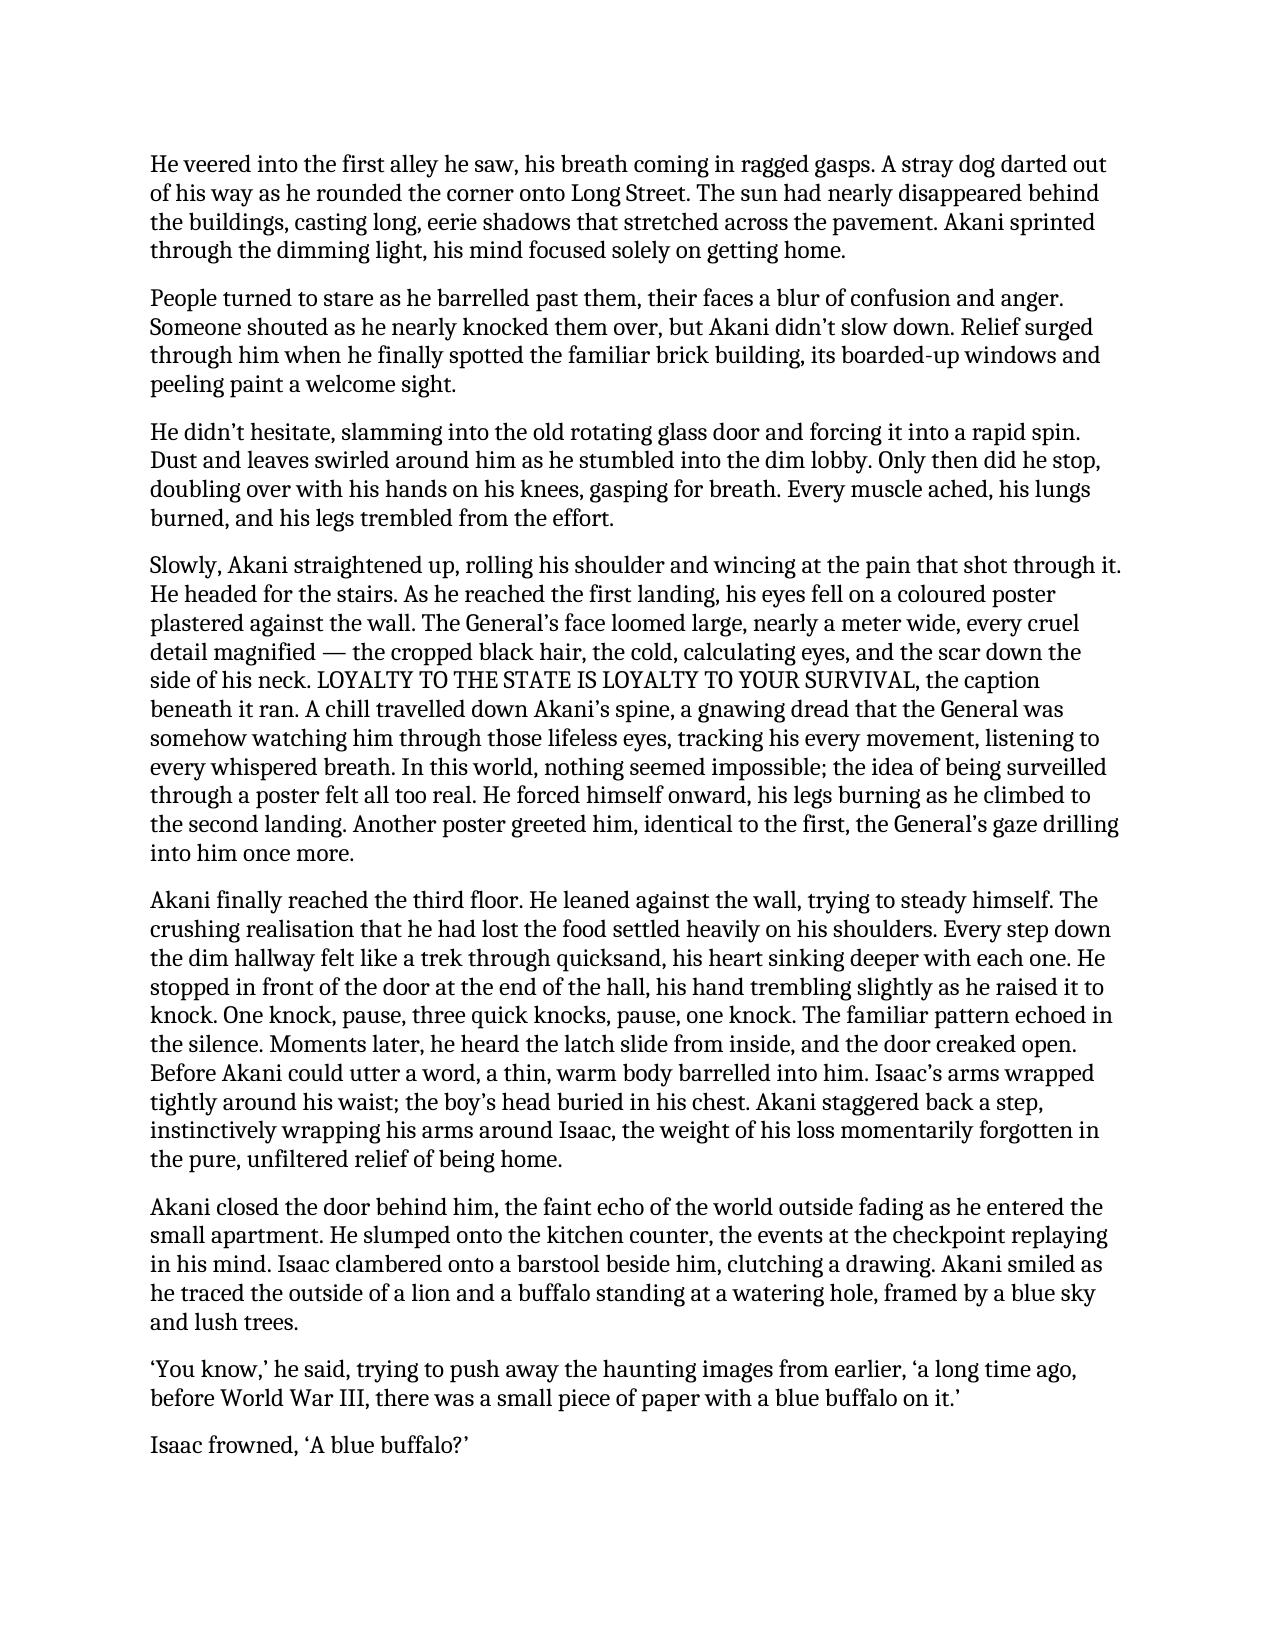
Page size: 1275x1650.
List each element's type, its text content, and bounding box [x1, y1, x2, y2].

text ‘You know,’ he said, trying to push away the haunting images from earlier, ‘a long time ago, before World War III, there was a small piece of paper with a blue buffalo on it.’ [150, 1355, 1125, 1412]
text Akani finally reached the third floor. He leaned against the wall, trying to steady himself. The crushing realisation that he had lost the food settled heavily on his shoulders. Every step down the dim hallway felt like a trek through quicksand, his heart sinking deeper with each one. He stopped in front of the door at the end of the hall, his hand trembling slightly as he raised it to knock. One knock, pause, three quick knocks, pause, one knock. The familiar pattern echoed in the silence. Moments later, he heard the latch slide from inside, and the door creaked open. Before Akani could utter a word, a thin, warm body barrelled into him. Isaac’s arms wrapped tightly around his waist; the boy’s head buried in his chest. Akani staggered back a step, instinctively wrapping his arms around Isaac, the weight of his loss momentarily forgotten in the pure, unfiltered relief of being home. [150, 886, 1125, 1174]
text Akani closed the door behind him, the faint echo of the world outside fading as he entered the small apartment. He slumped onto the kitchen counter, the events at the checkpoint replaying in his mind. Isaac clambered onto a barstool beside him, clutching a drawing. Akani smiled as he traced the outside of a lion and a buffalo standing at a watering hole, framed by a blue sky and lush trees. [150, 1192, 1125, 1336]
text He didn’t hesitate, slamming into the old rotating glass door and forcing it into a rapid spin. Dust and leaves swirled around him as he stumbled into the dim lobby. Only then did he stop, doubling over with his hands on his knees, gasping for breath. Every muscle ached, his lungs burned, and his legs trembled from the effort. [150, 417, 1125, 532]
text He veered into the first alley he saw, his breath coming in ragged gasps. A stray dog darted out of his way as he rounded the corner onto Long Street. The sun had nearly disappeared behind the buildings, casting long, eerie shadows that stretched across the pavement. Akani sprinted through the dimming light, his mind focused solely on getting home. [150, 150, 1125, 265]
text People turned to stare as he barrelled past them, their faces a blur of confusion and anger. Someone shouted as he nearly knocked them over, but Akani didn’t slow down. Relief surged through him when he finally spotted the familiar brick building, its boarded-up windows and peeling paint a welcome sight. [150, 284, 1125, 399]
text Slowly, Akani straightened up, rolling his shoulder and wincing at the pain that shot through it. He headed for the stairs. As he reached the first landing, his eyes fell on a coloured poster plastered against the wall. The General’s face loomed large, nearly a meter wide, every cruel detail magnified — the cropped black hair, the cold, calculating eyes, and the scar down the side of his neck. LOYALTY TO THE STATE IS LOYALTY TO YOUR SURVIVAL, the caption beneath it ran. A chill travelled down Akani’s spine, a gnawing dread that the General was somehow watching him through those lifeless eyes, tracking his every movement, listening to every whispered breath. In this world, nothing seemed impossible; the idea of being surveilled through a poster felt all too real. He forced himself onward, his legs burning as he climbed to the second landing. Another poster greeted him, identical to the first, the General’s gaze drilling into him once more. [150, 551, 1125, 867]
text Isaac frowned, ‘A blue buffalo?’ [150, 1431, 1125, 1460]
